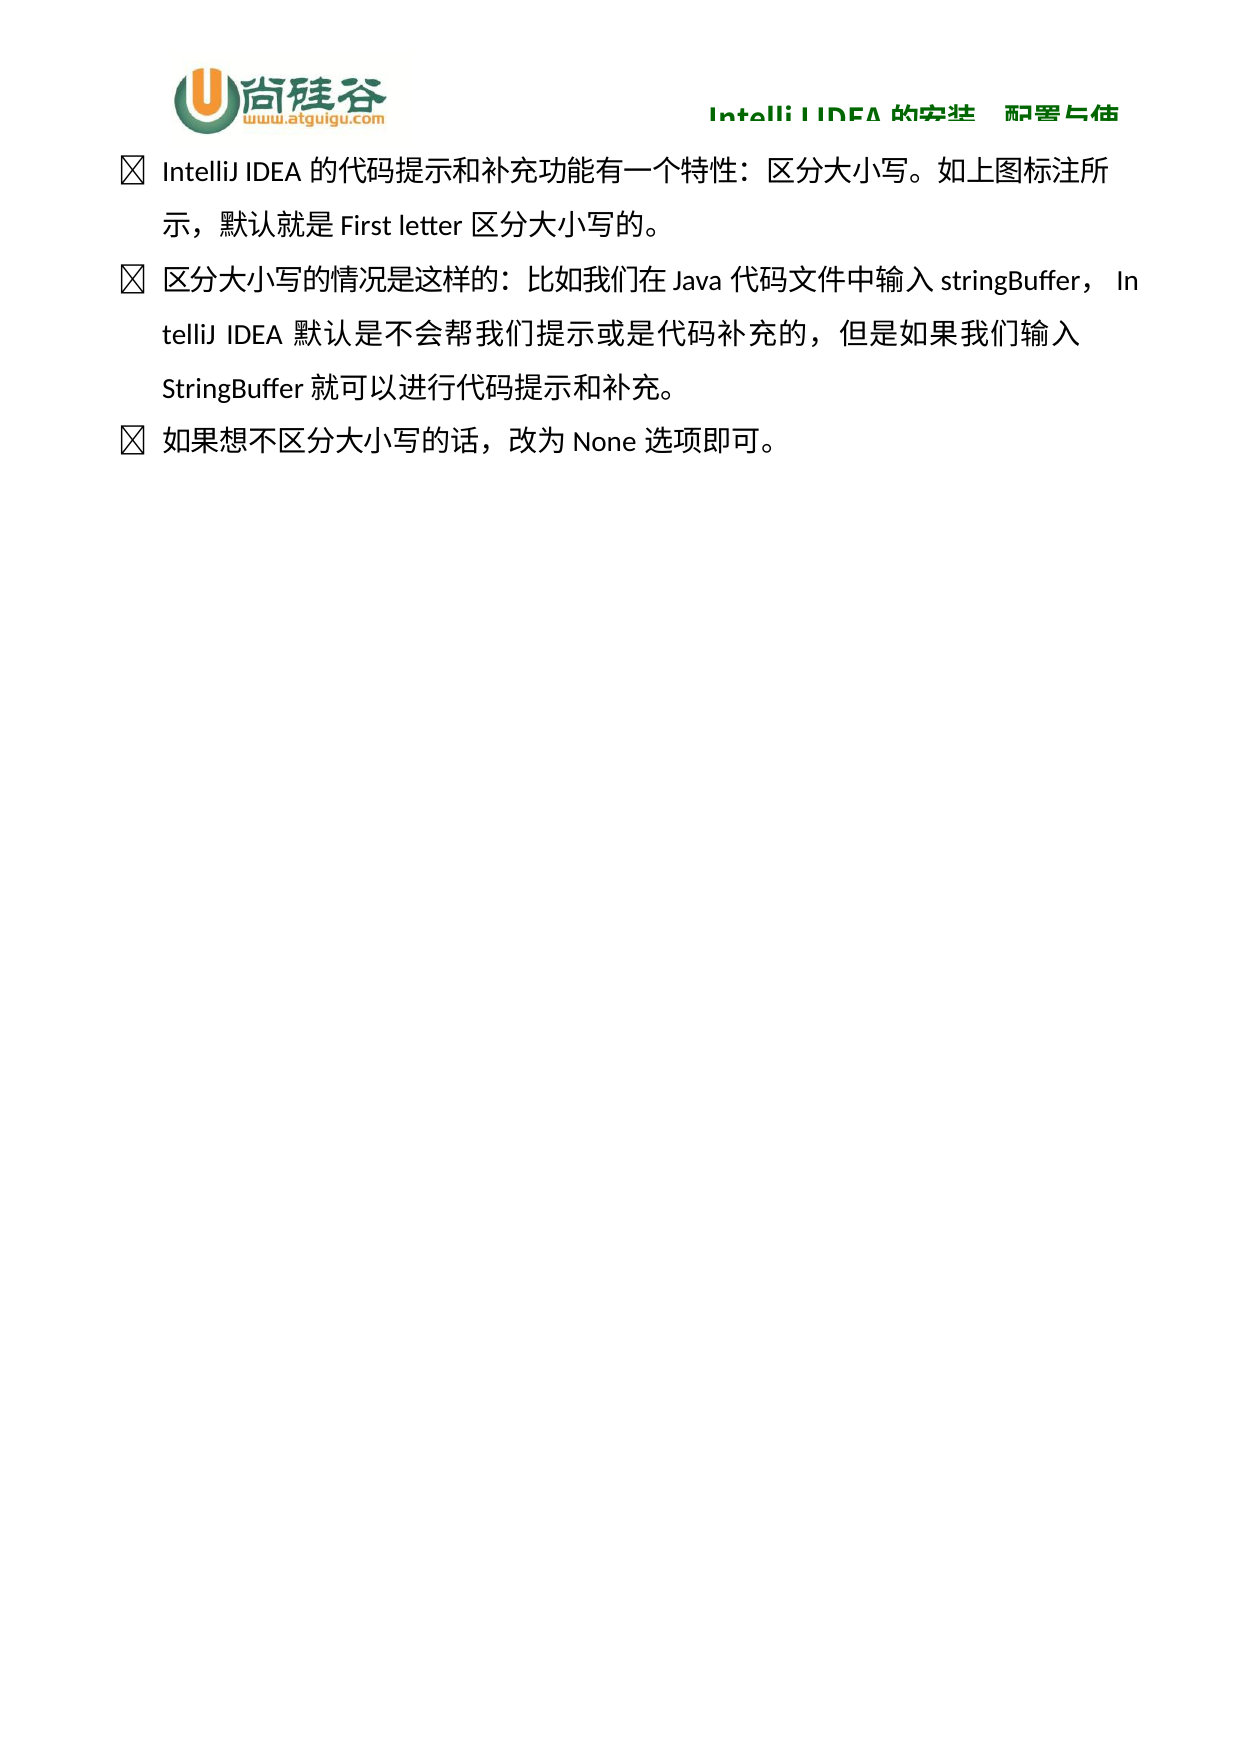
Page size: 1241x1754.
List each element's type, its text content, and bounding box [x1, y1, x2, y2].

list IntelliJ IDEA 的代码提示和补充功能有一个特性：区分大小写。如上图标注所示，默认就是 First letter 区分大小写的。 [118, 148, 1128, 244]
list 如果想不区分大小写的话，改为 None 选项即可。 [118, 417, 1213, 459]
picture [170, 50, 414, 148]
text StringBuffer 就可以进行代码提示和补充。 [162, 364, 1213, 407]
list 区分大小写的情况是这样的：比如我们在 Java 代码文件中输入 stringBuffer， IntelliJ IDEA 默认是不会帮我们提示或是代码补充的，但是如果我们输入 [118, 256, 1143, 352]
